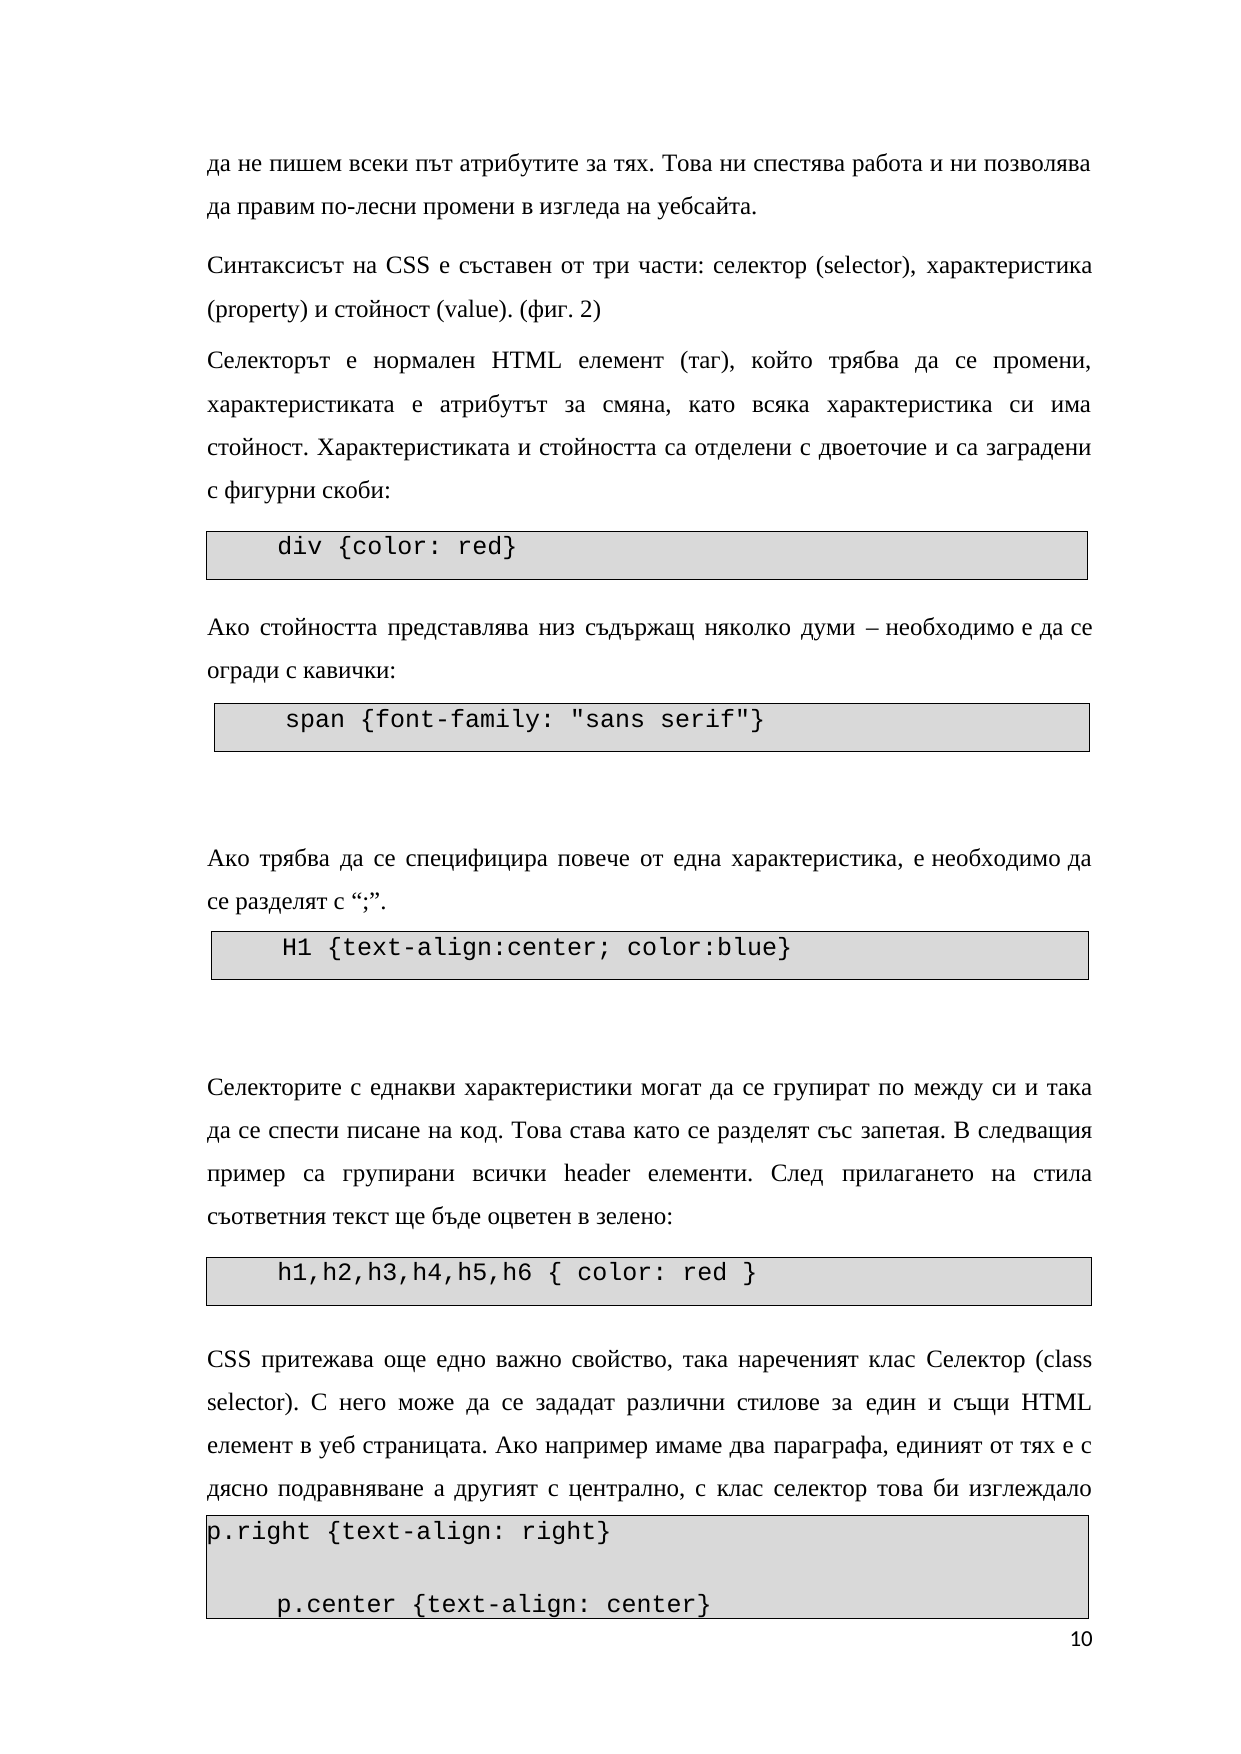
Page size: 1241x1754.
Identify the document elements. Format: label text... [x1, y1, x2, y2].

text Ако трябва да се специфицира повече от една характеристика, е необходимо да се разделят с “;”. [207, 843, 1092, 915]
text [207, 148, 1092, 219]
text Ако стойността представлява низ съдържащ няколко думи – необходимо е да се огради с кавички: [207, 612, 1092, 683]
text Селекторът е нормален HTML елемент (таг), който трябва да се промени, характеристиката е атрибутът за смяна, като всяка характеристика си има стойност. Характеристиката и стойността са отделени с двоеточие и са заградени с фигурни скоби: [207, 346, 1092, 504]
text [207, 1344, 1092, 1502]
text Синтаксисът на CSS е съставен от три части: селектор (selector), характеристика (property) и стойност (value). (фиг. 2) [207, 251, 1092, 322]
text Селекторите с еднакви характеристики могат да се групират по между си и така да се спести писане на код. Това става като се разделят със запетая. В следващия пример са групирани всички header елементи. След прилагането на стила съответния текст ще бъде оцветен в зелено: [207, 1072, 1092, 1230]
